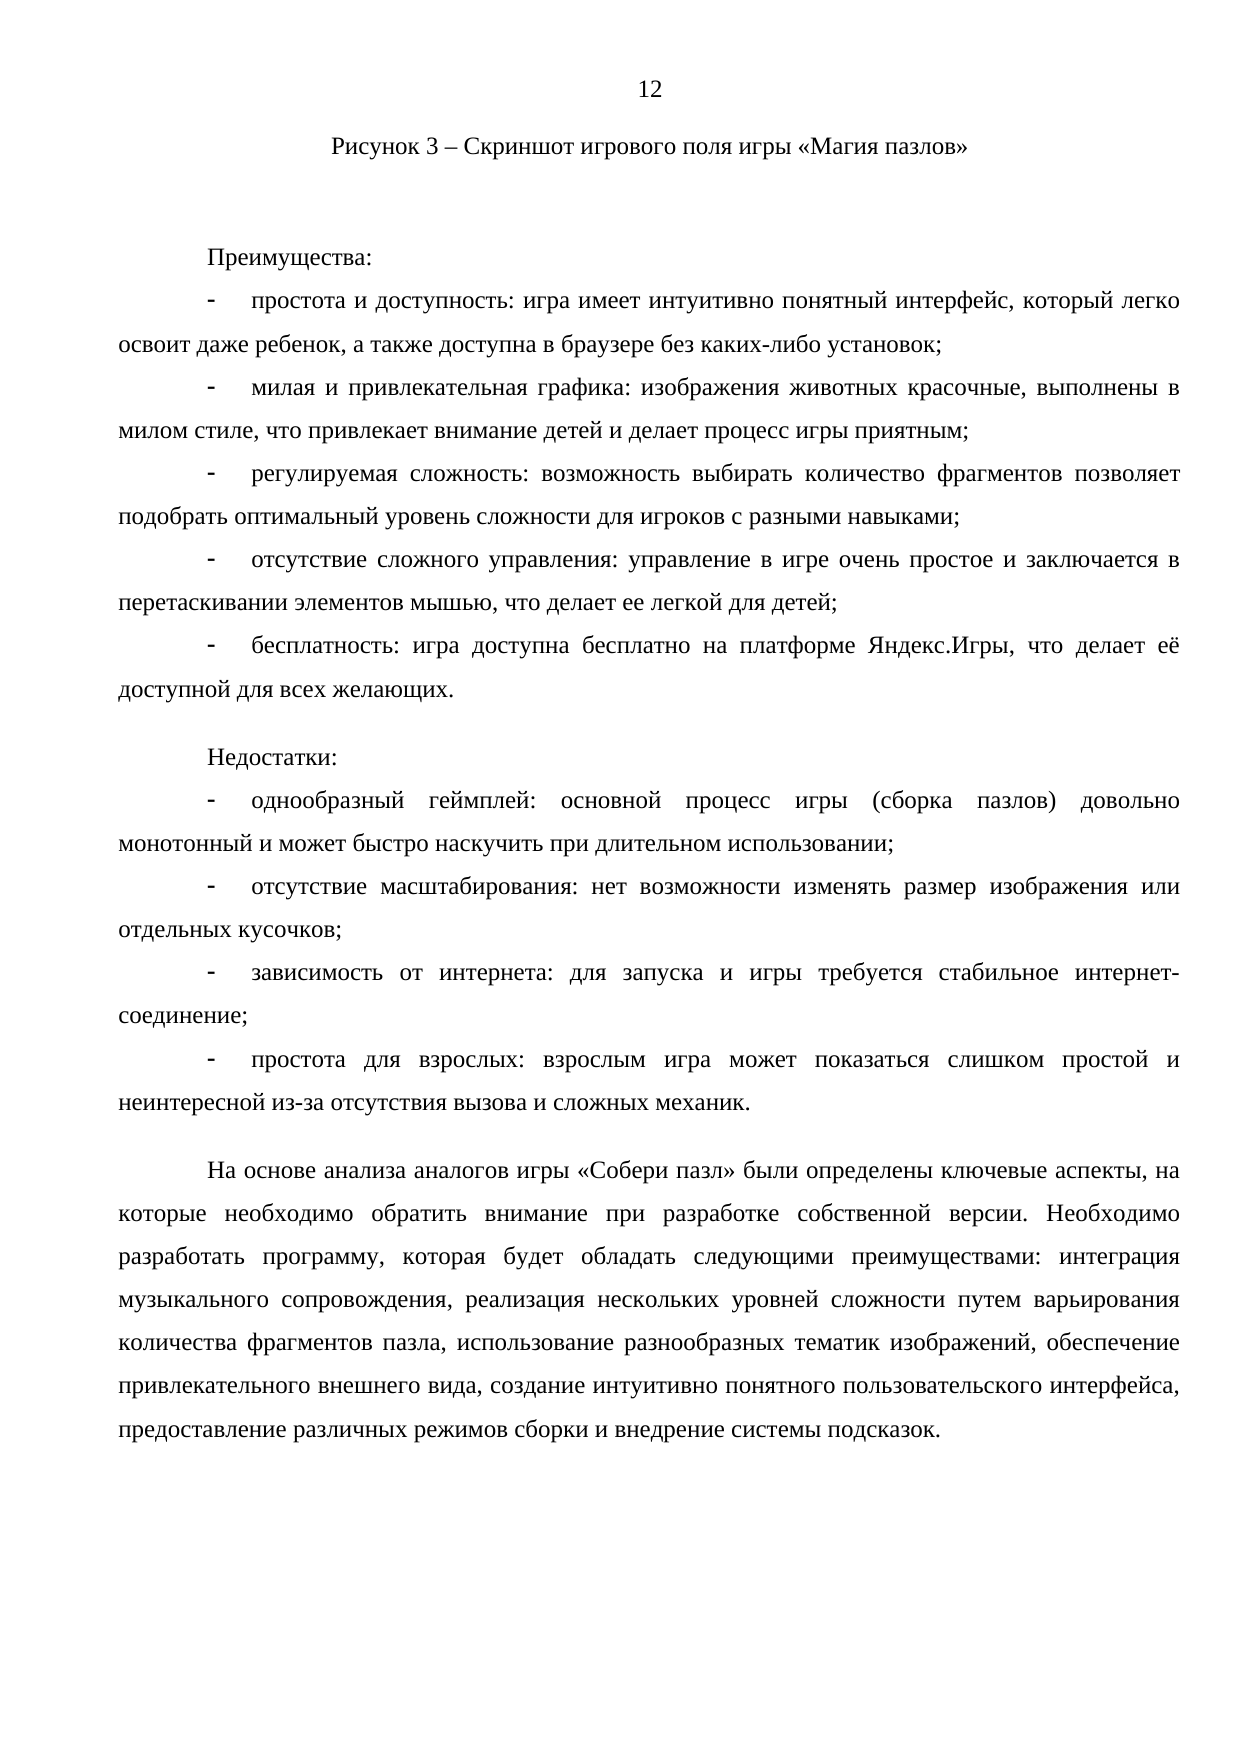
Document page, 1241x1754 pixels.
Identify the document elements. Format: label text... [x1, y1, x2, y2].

text На основе анализа аналогов игры «Собери пазл» были определены ключевые аспекты, на которые необходимо обратить внимание при разработке собственной версии. Необходимо разработать программу, которая будет обладать следующими преимуществами: интеграция музыкального сопровождения, реализация нескольких уровней сложности путем варьирования количества фрагментов пазла, использование разнообразных тематик изображений, обеспечение привлекательного внешнего вида, создание интуитивно понятного пользовательского интерфейса, предоставление различных режимов сборки и внедрение системы подсказок. [118, 1155, 1181, 1442]
list зависимость от интернета: для запуска и игры требуется стабильное интернет-соединение; [118, 957, 1181, 1029]
list отсутствие сложного управления: управление в игре очень простое и заключается в перетаскивании элементов мышью, что делает ее легкой для детей; [118, 544, 1181, 616]
text Недостатки: [118, 742, 1181, 771]
list простота и доступность: игра имеет интуитивно понятный интерфейс, который легко освоит даже ребенок, а также доступна в браузере без каких-либо установок; [118, 286, 1181, 357]
list регулируемая сложность: возможность выбирать количество фрагментов позволяет подобрать оптимальный уровень сложности для игроков с разными навыками; [118, 458, 1181, 530]
text Рисунок 3 – Скриншот игрового поля игры «Магия пазлов» [118, 131, 1181, 160]
list однообразный геймплей: основной процесс игры (сборка пазлов) довольно монотонный и может быстро наскучить при длительном использовании; [118, 785, 1181, 857]
list простота для взрослых: взрослым игра может показаться слишком простой и неинтересной из-за отсутствия вызова и сложных механик. [118, 1044, 1181, 1116]
list милая и привлекательная графика: изображения животных красочные, выполнены в милом стиле, что привлекает внимание детей и делает процесс игры приятным; [118, 372, 1181, 444]
list отсутствие масштабирования: нет возможности изменять размер изображения или отдельных кусочков; [118, 871, 1181, 943]
list бесплатность: игра доступна бесплатно на платформе Яндекс.Игры, что делает её доступной для всех желающих. [118, 631, 1181, 702]
text Преимущества: [118, 242, 1181, 271]
